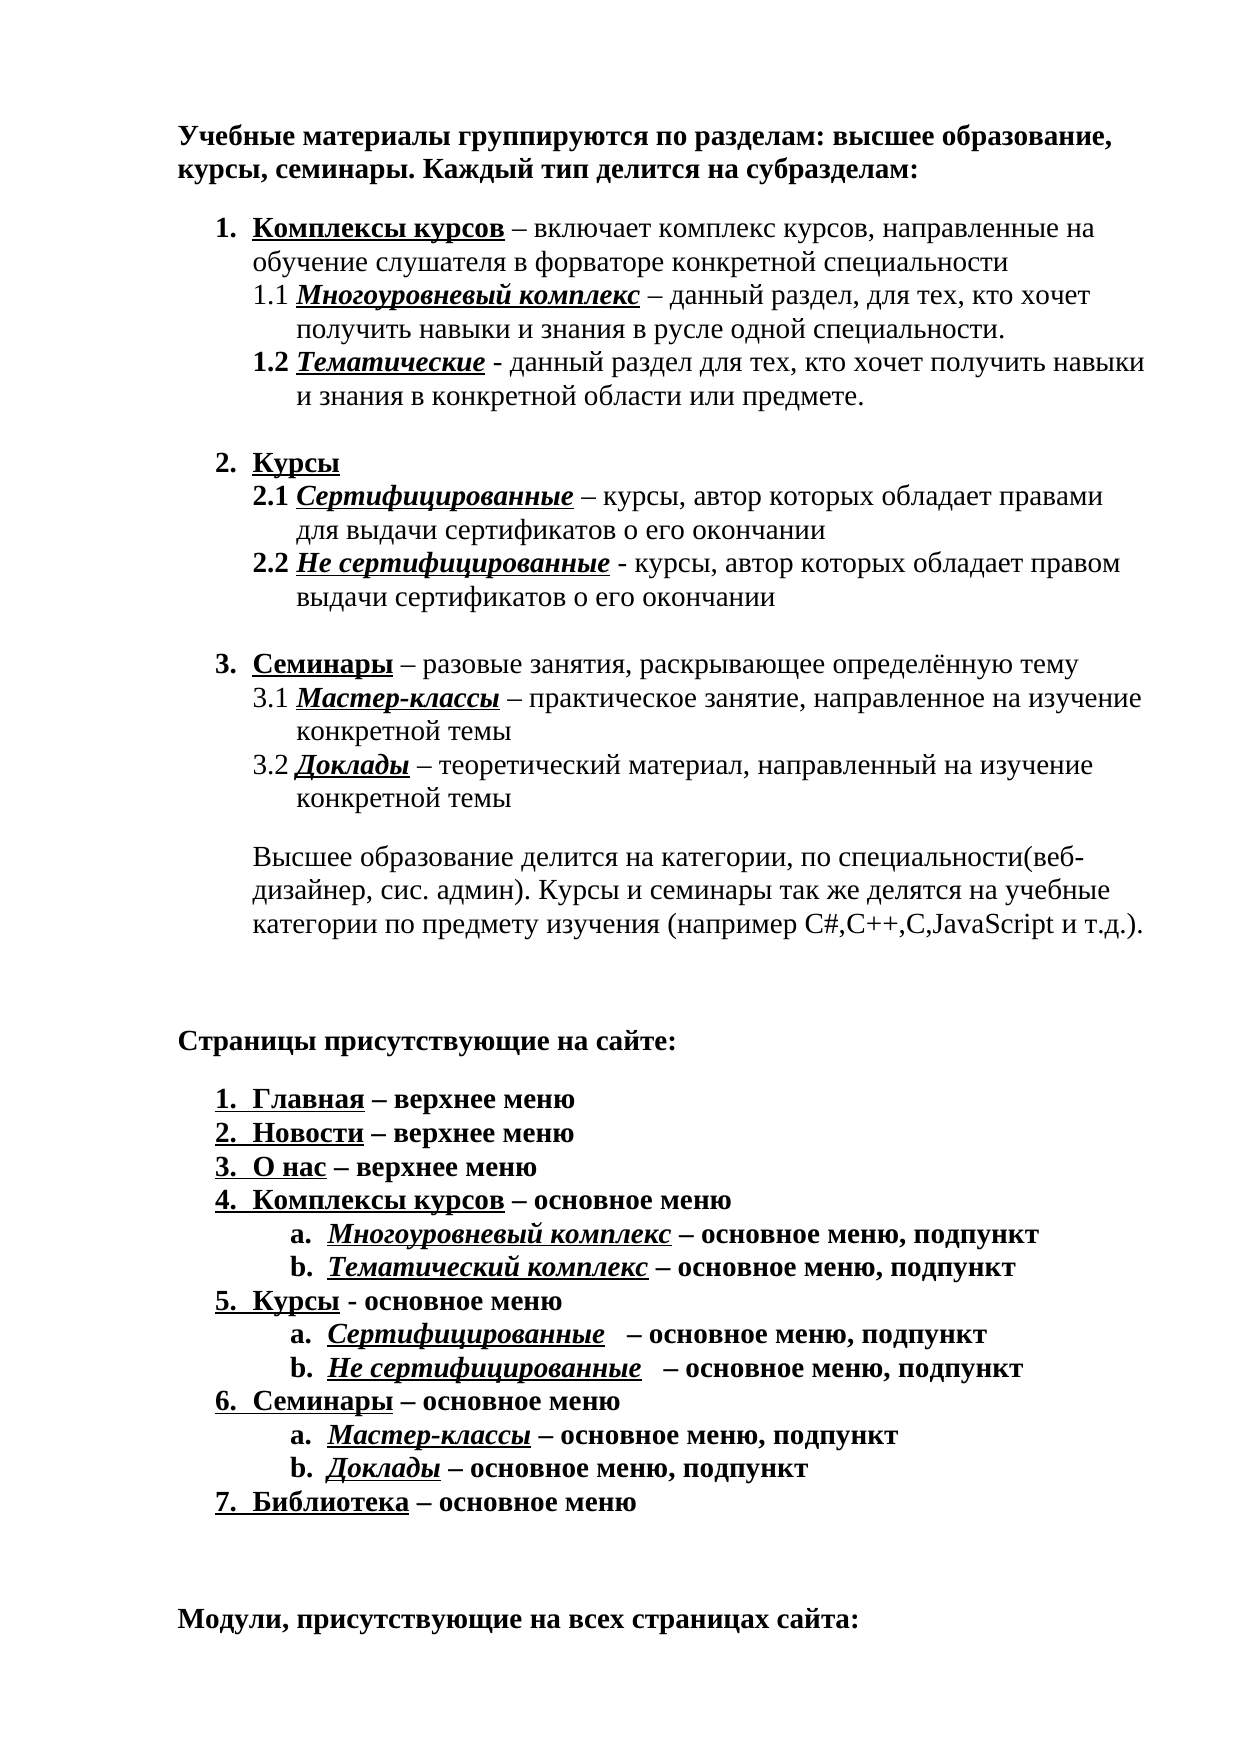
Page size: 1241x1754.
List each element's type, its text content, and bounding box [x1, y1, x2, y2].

text Страницы присутствующие на сайте: [177, 1023, 1152, 1057]
list Курсы - основное меню [215, 1283, 1152, 1316]
list Семинары – основное меню [215, 1383, 1152, 1417]
list Главная – верхнее меню [215, 1082, 1152, 1115]
list Комплексы курсов – включает комплекс курсов, направленные на обучение слушателя в форваторе конкретной специальности [215, 210, 1152, 277]
text Высшее образование делится на категории, по специальности(веб-дизайнер, сис. админ). Курсы и семинары так же делятся на учебные категории по предмету изучения (например С#,C++,C,JavaScript и т.д.). [252, 839, 1152, 939]
list О нас – верхнее меню [215, 1149, 1152, 1182]
list Сертифицированные – основное меню, подпункт [290, 1316, 1152, 1350]
list Мастер-классы – практическое занятие, направленное на изучение конкретной темы [252, 680, 1152, 747]
text Модули, присутствующие на всех страницах сайта: [177, 1601, 1152, 1635]
list Не сертифицированные - курсы, автор которых обладает правом выдачи сертификатов о его окончании [252, 546, 1152, 613]
list Мастер-классы – основное меню, подпункт [290, 1417, 1152, 1451]
list Доклады – основное меню, подпункт [290, 1451, 1152, 1484]
list Сертифицированные – курсы, автор которых обладает правами для выдачи сертификатов о его окончании [252, 478, 1152, 546]
list Многоуровневый комплекс – данный раздел, для тех, кто хочет получить навыки и знания в русле одной специальности. [252, 277, 1152, 344]
list Комплексы курсов – основное меню [215, 1182, 1152, 1216]
list Курсы [215, 445, 1152, 478]
text Учебные материалы группируются по разделам: высшее образование, курсы, семинары. Каждый тип делится на субразделам: [177, 118, 1152, 185]
list Не сертифицированные – основное меню, подпункт [290, 1350, 1152, 1383]
list Семинары – разовые занятия, раскрывающее определённую тему [215, 646, 1152, 680]
list Новости – верхнее меню [215, 1115, 1152, 1149]
list Библиотека – основное меню [215, 1484, 1152, 1518]
list Многоуровневый комплекс – основное меню, подпункт [290, 1216, 1152, 1249]
list Тематический комплекс – основное меню, подпункт [290, 1249, 1152, 1283]
list Тематические - данный раздел для тех, кто хочет получить навыки и знания в конкретной области или предмете. [252, 344, 1152, 411]
list Доклады – теоретический материал, направленный на изучение конкретной темы [252, 747, 1152, 814]
